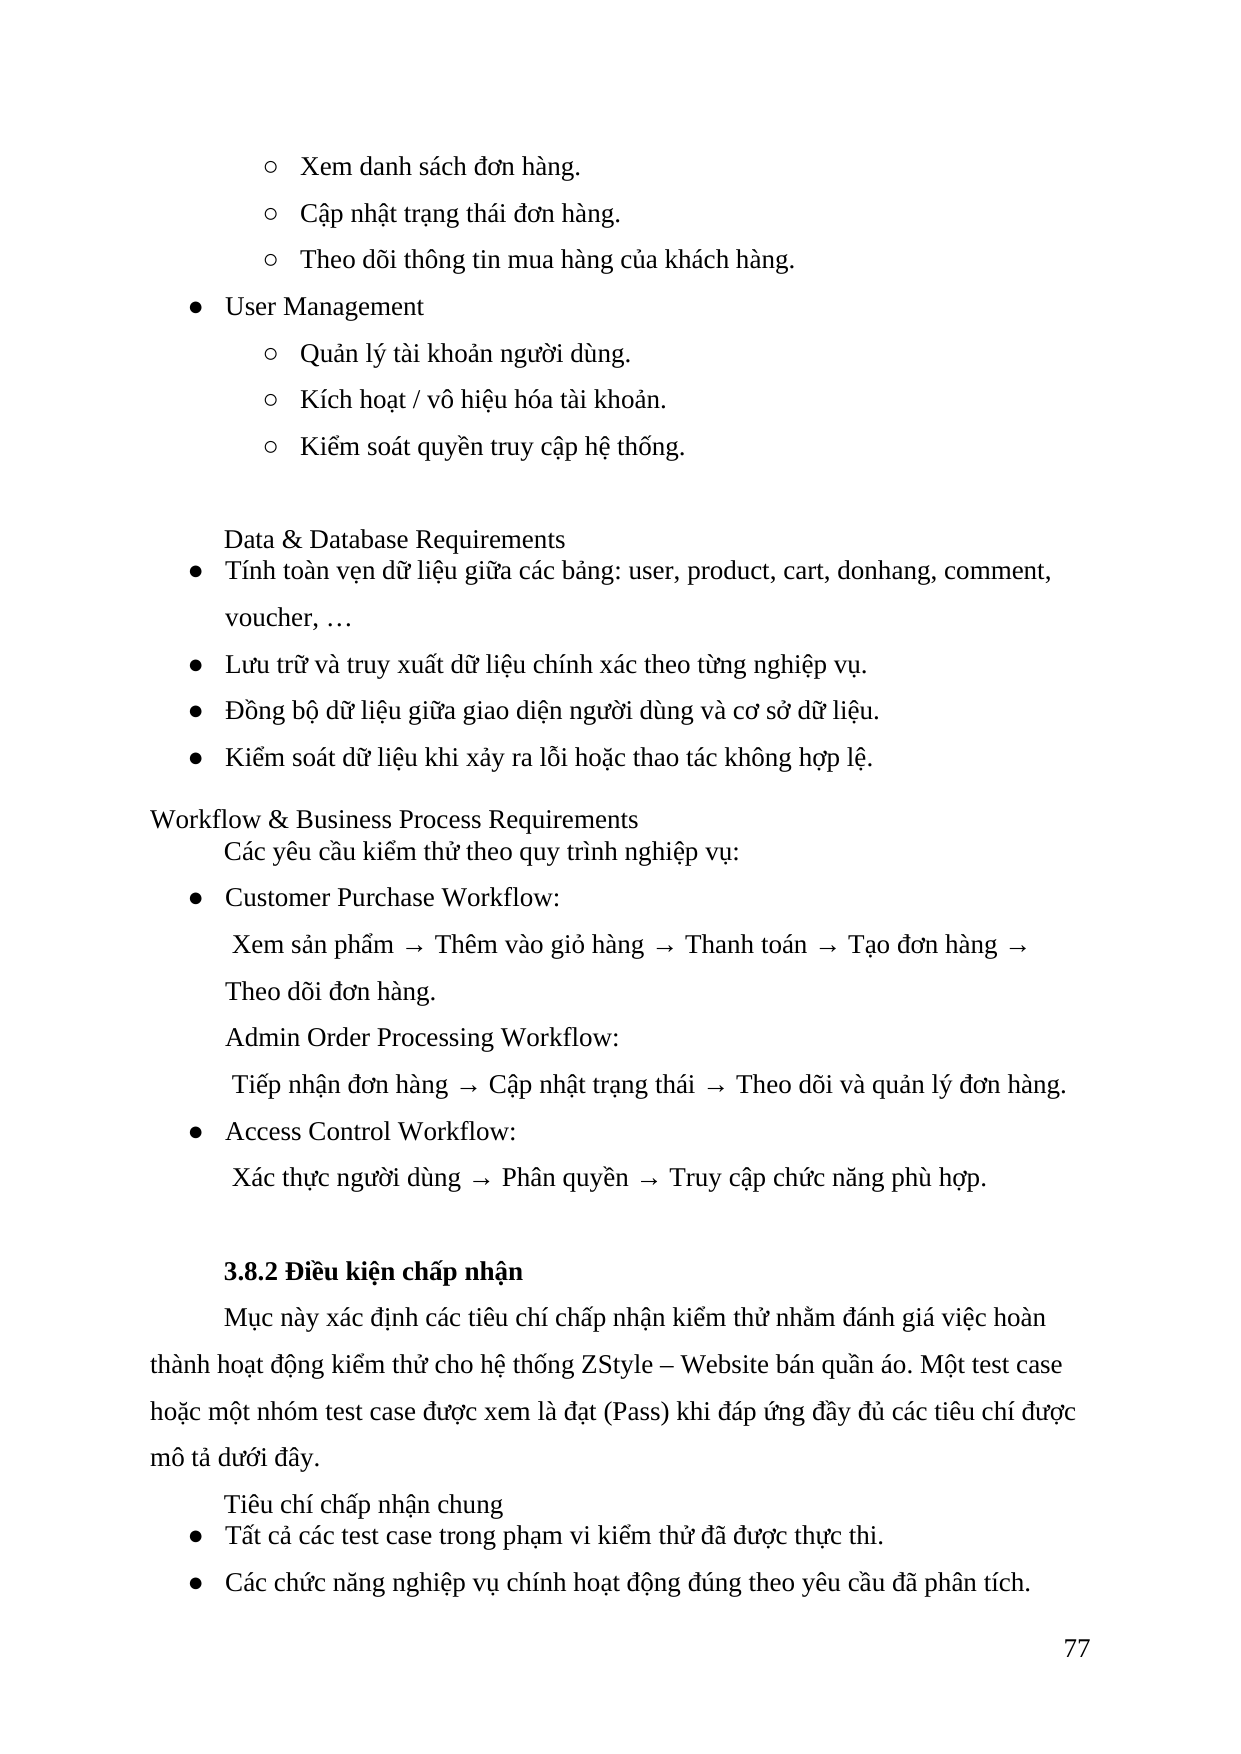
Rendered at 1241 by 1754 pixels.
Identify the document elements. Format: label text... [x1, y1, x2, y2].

text Mục này xác định các tiêu chí chấp nhận kiểm thử nhằm đánh giá việc hoàn thành hoạt động kiểm thử cho hệ thống ZStyle – Website bán quần áo. Một test case hoặc một nhóm test case được xem là đạt (Pass) khi đáp ứng đầy đủ các tiêu chí được mô tả dưới đây. [150, 1301, 1090, 1472]
list User Management [187, 290, 1090, 321]
list Customer Purchase Workflow: Xem sản phẩm → Thêm vào giỏ hàng → Thanh toán → Tạo đơn hàng → Theo dõi đơn hàng. Admin Order Processing Workflow: Tiếp nhận đơn hàng → Cập nhật trạng thái → Theo dõi và quản lý đơn hàng. [187, 881, 1090, 1099]
list Cập nhật trạng thái đơn hàng. [262, 197, 1090, 228]
list Kiểm soát dữ liệu khi xảy ra lỗi hoặc thao tác không hợp lệ. [187, 741, 1090, 772]
list Kích hoạt / vô hiệu hóa tài khoản. [262, 383, 1090, 414]
subtitle 3.8.2 Điều kiện chấp nhận [150, 1254, 1090, 1286]
list Theo dõi thông tin mua hàng của khách hàng. [262, 243, 1090, 274]
list Lưu trữ và truy xuất dữ liệu chính xác theo từng nghiệp vụ. [187, 648, 1090, 679]
text Workflow & Business Process Requirements [150, 772, 1090, 834]
list Tính toàn vẹn dữ liệu giữa các bảng: user, product, cart, donhang, comment, voucher, … [187, 554, 1090, 632]
list Đồng bộ dữ liệu giữa giao diện người dùng và cơ sở dữ liệu. [187, 694, 1090, 726]
list Tất cả các test case trong phạm vi kiểm thử đã được thực thi. [187, 1519, 1090, 1550]
text Các yêu cầu kiểm thử theo quy trình nghiệp vụ: [150, 834, 1090, 866]
text Data & Database Requirements [150, 523, 1090, 554]
list Các chức năng nghiệp vụ chính hoạt động đúng theo yêu cầu đã phân tích. [187, 1566, 1090, 1597]
list Access Control Workflow: Xác thực người dùng → Phân quyền → Truy cập chức năng phù hợp. [187, 1114, 1090, 1239]
list Kiểm soát quyền truy cập hệ thống. [262, 430, 1090, 461]
text Tiêu chí chấp nhận chung [150, 1488, 1090, 1519]
list Xem danh sách đơn hàng. [262, 150, 1090, 181]
list Quản lý tài khoản người dùng. [262, 337, 1090, 368]
